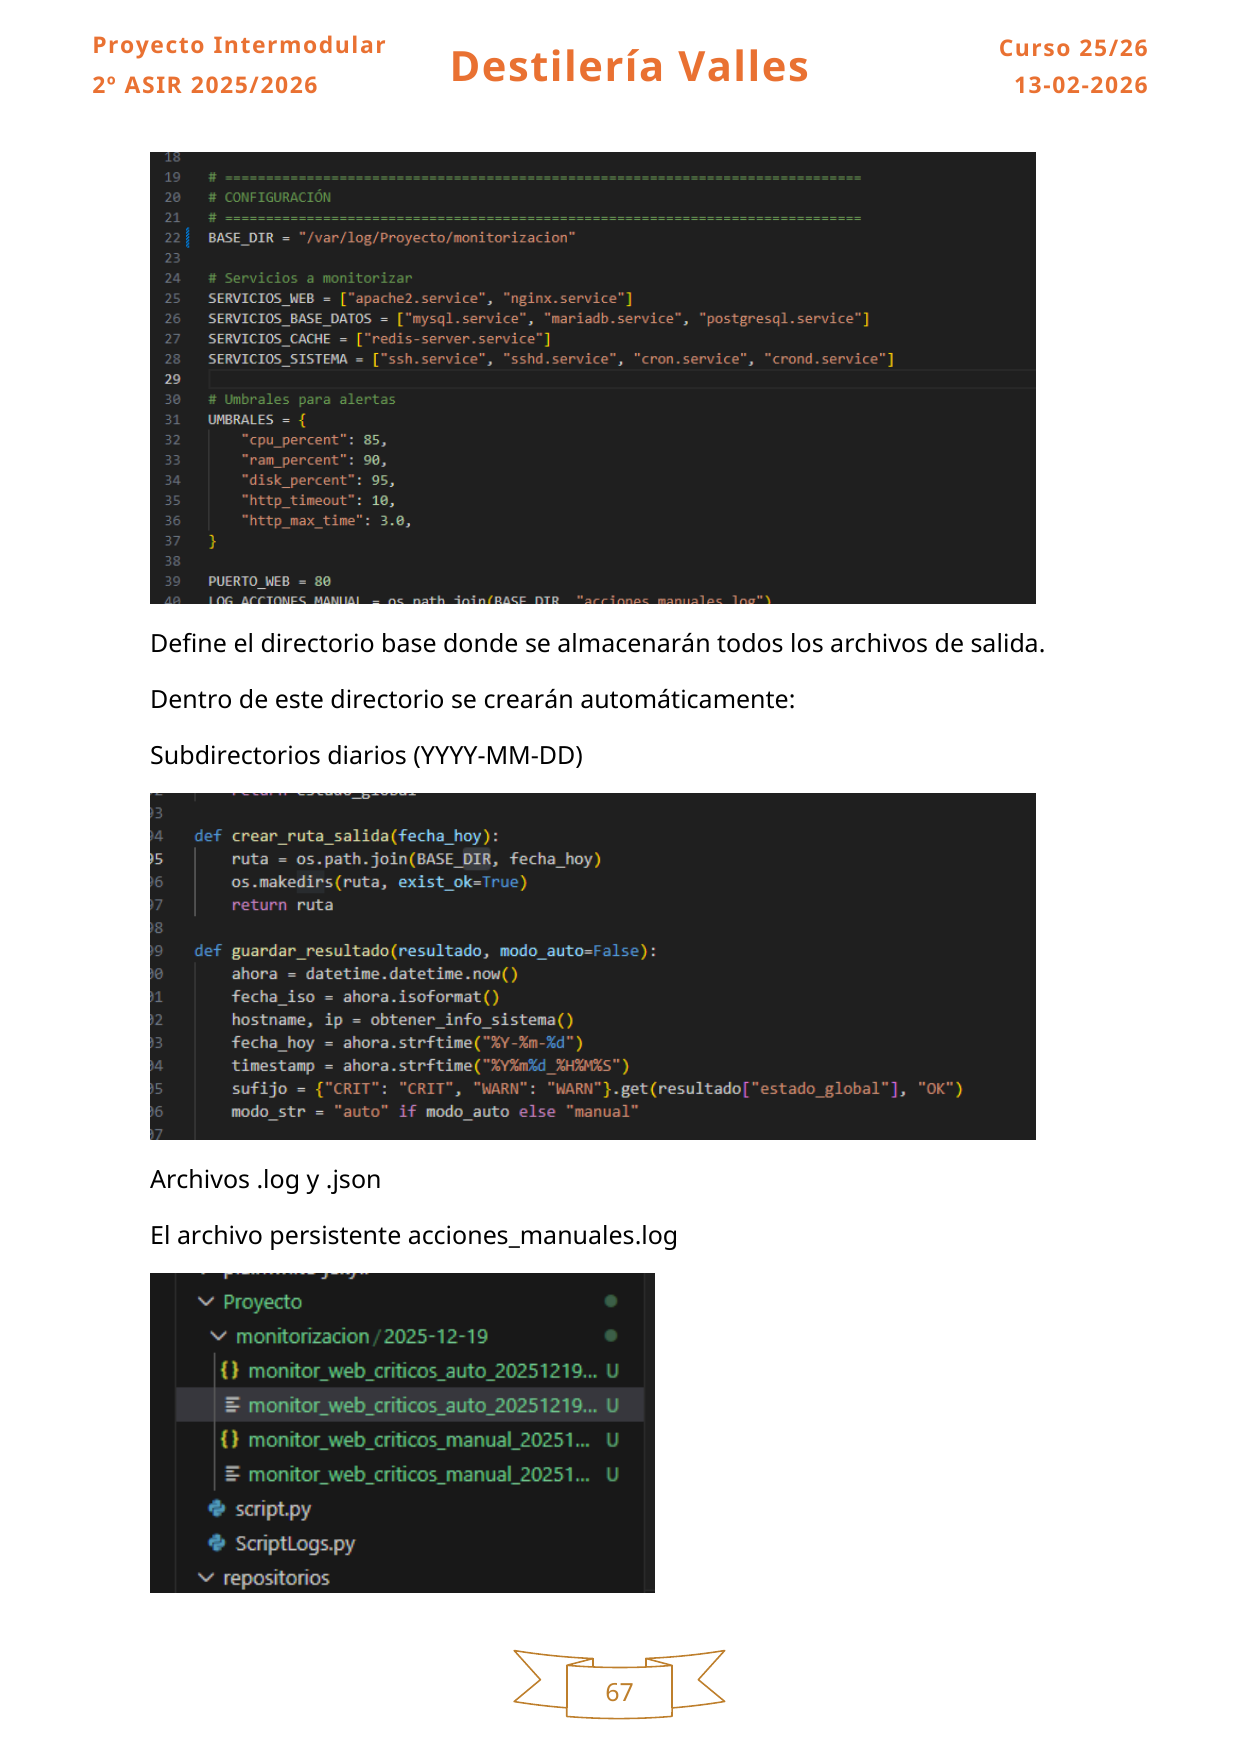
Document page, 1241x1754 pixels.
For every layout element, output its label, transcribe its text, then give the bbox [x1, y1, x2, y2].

text Dentro de este directorio se crearán automáticamente: [150, 681, 1090, 716]
picture [150, 793, 1036, 1140]
picture [150, 152, 1036, 604]
text Archivos .log y .json [150, 1161, 1090, 1195]
picture [150, 1273, 655, 1593]
text El archivo persistente acciones_manuales.log [150, 1217, 1090, 1251]
text Define el directorio base donde se almacenarán todos los archivos de salida. [150, 625, 1090, 659]
text Subdirectorios diarios (YYYY-MM-DD) [150, 738, 1090, 772]
